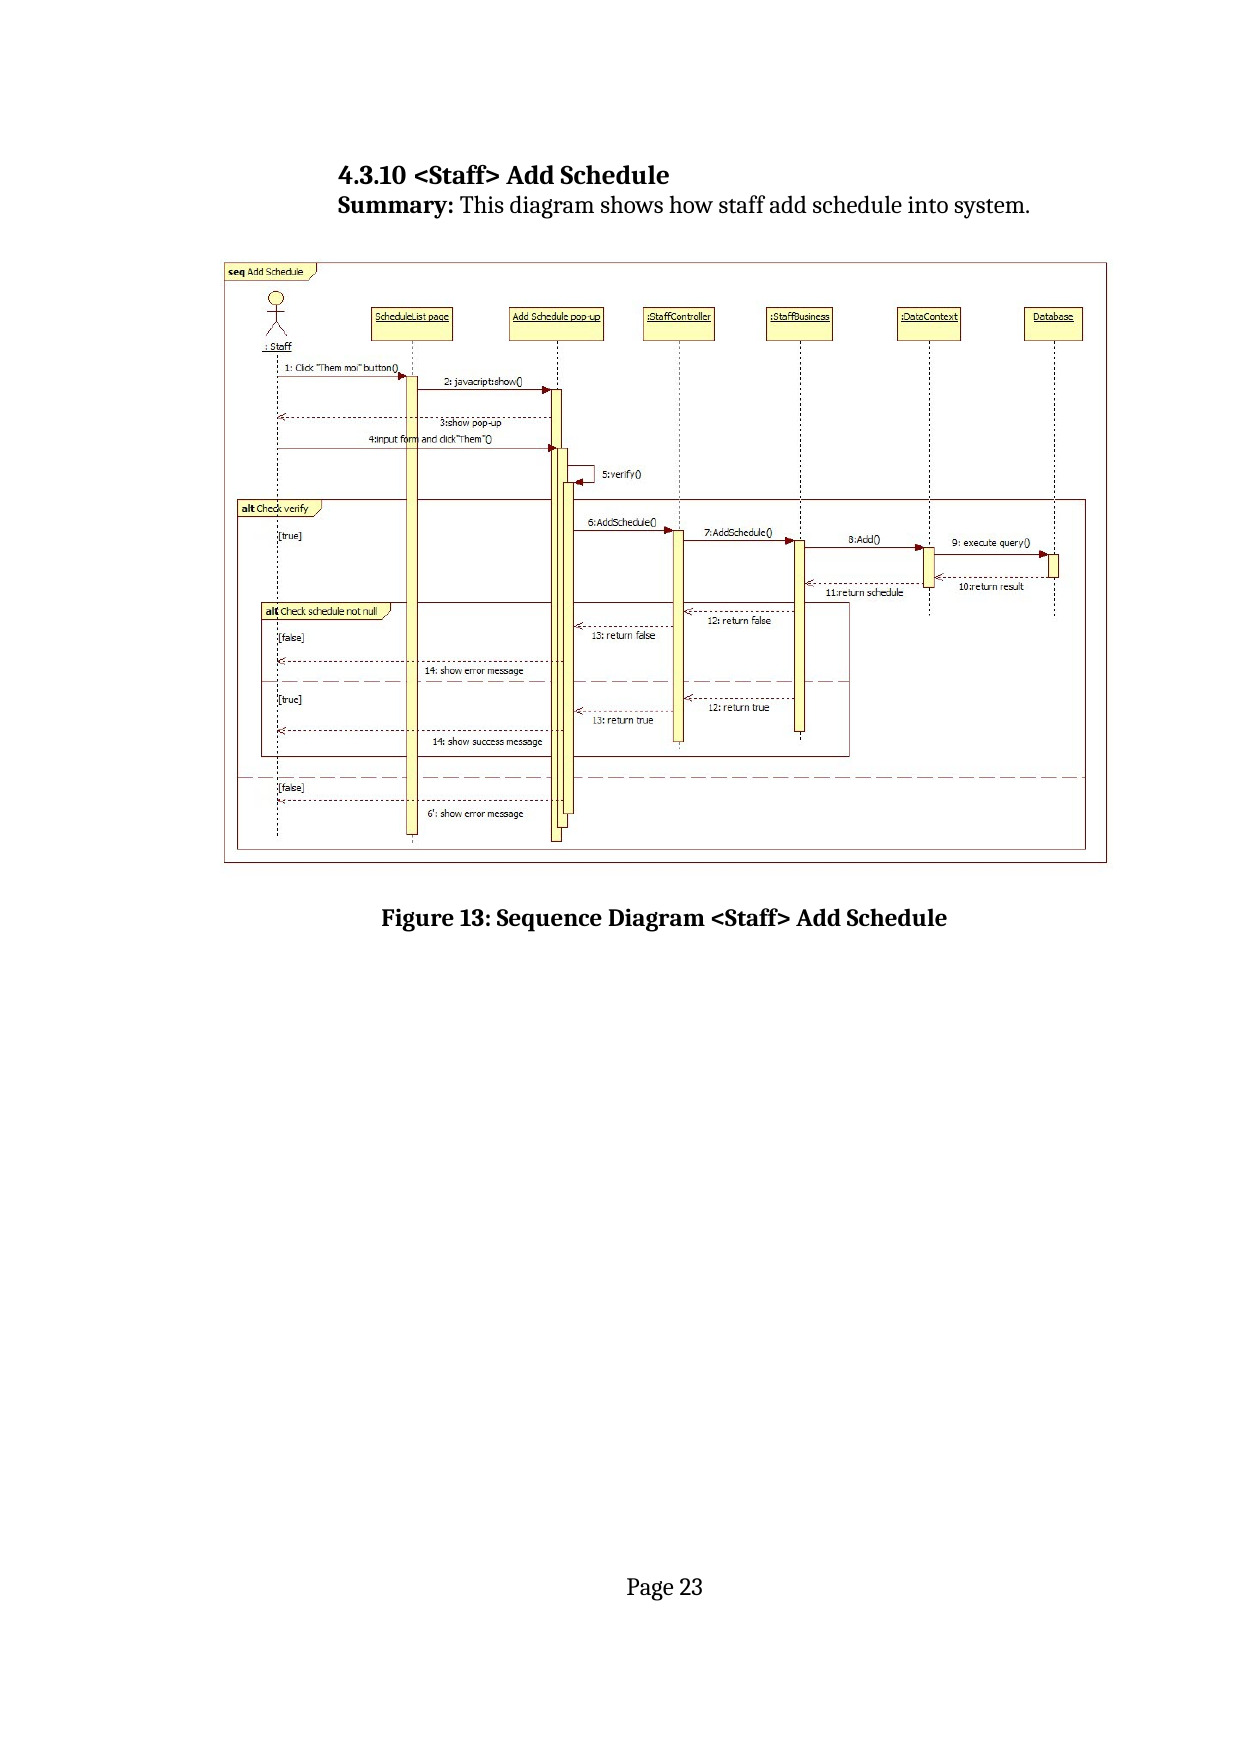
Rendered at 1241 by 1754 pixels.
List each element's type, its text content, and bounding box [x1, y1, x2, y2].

text Summary: This diagram shows how staff add schedule into system. [263, 191, 1122, 220]
subtitle <Staff> Add Schedule [338, 160, 1122, 191]
picture [206, 245, 1123, 879]
